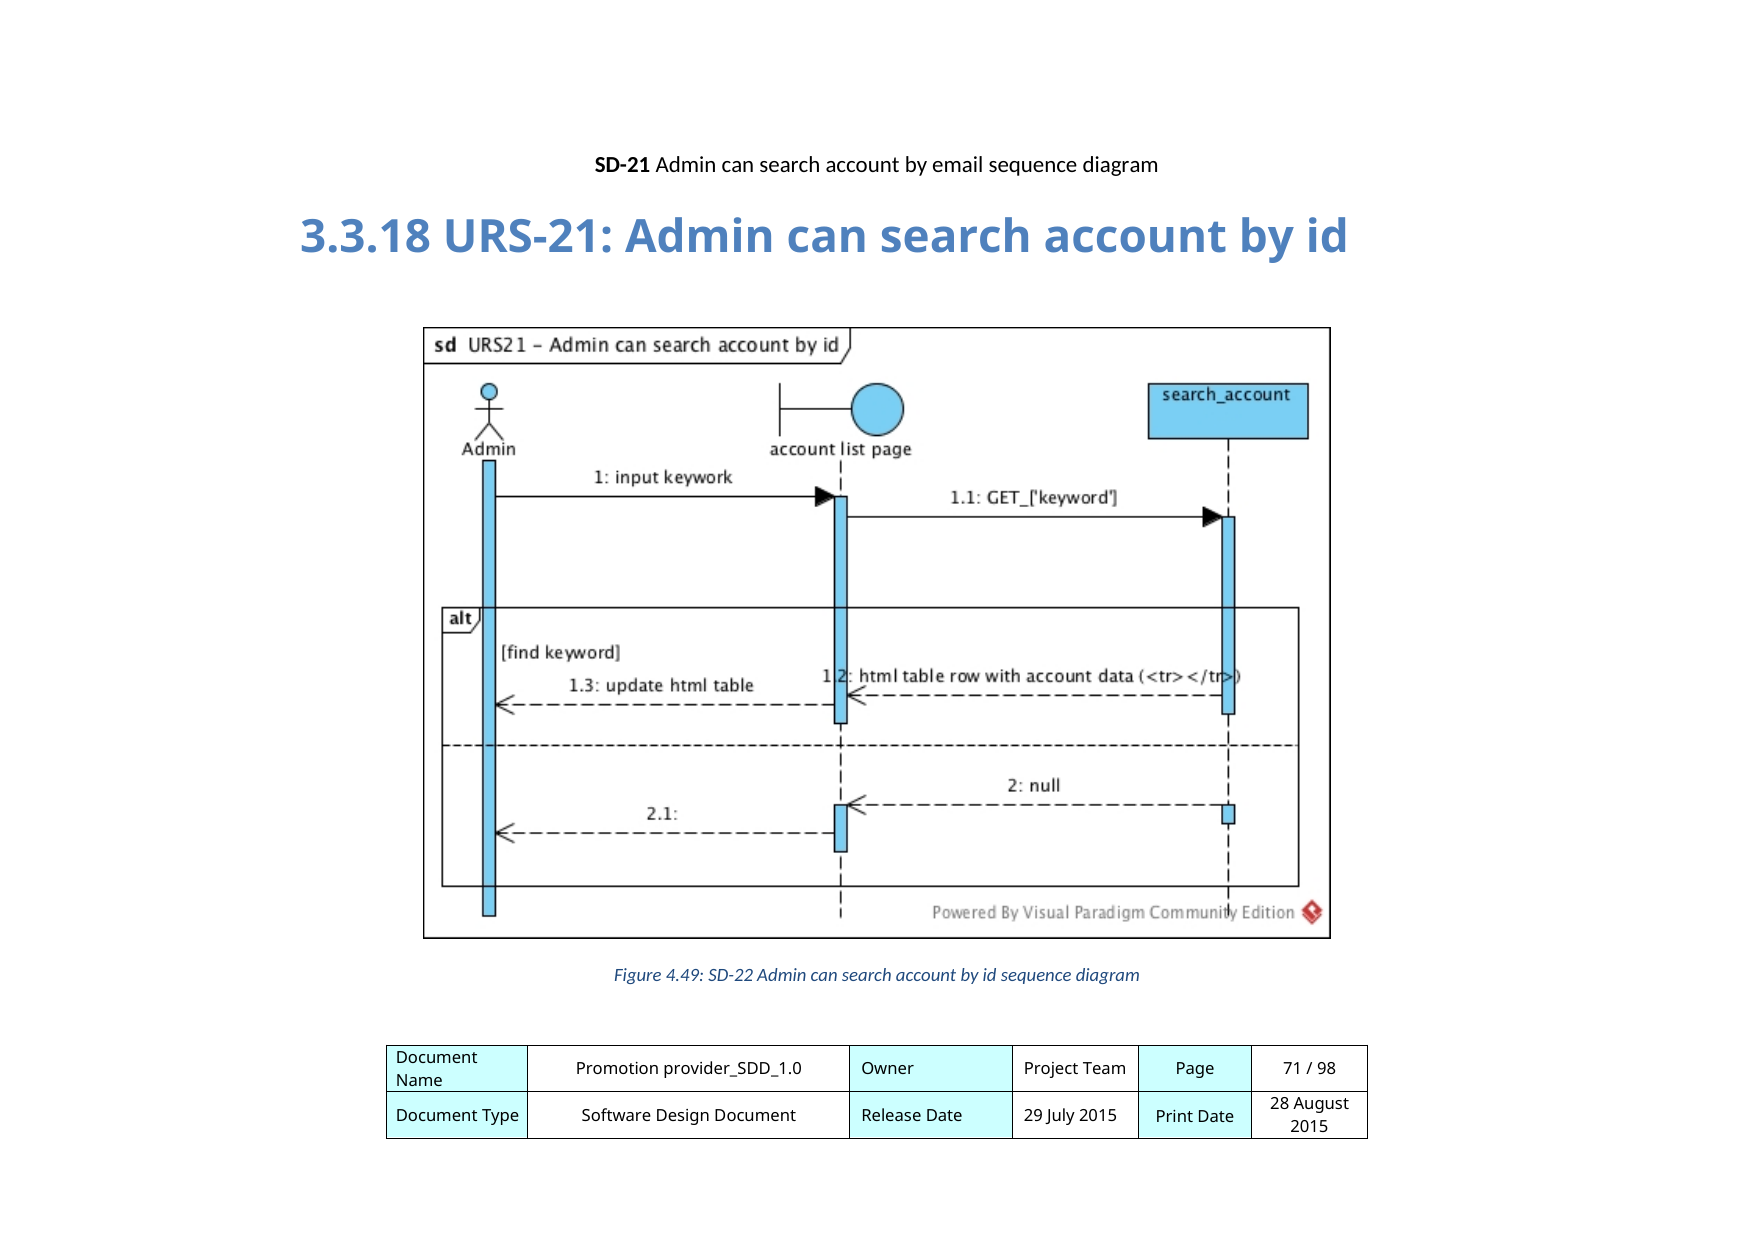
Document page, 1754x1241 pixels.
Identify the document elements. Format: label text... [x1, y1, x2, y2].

picture [423, 327, 1331, 939]
text SD-21 Admin can search account by email sequence diagram [150, 150, 1604, 178]
subtitle 3.3.18 URS-21: Admin can search account by id [150, 203, 1604, 265]
